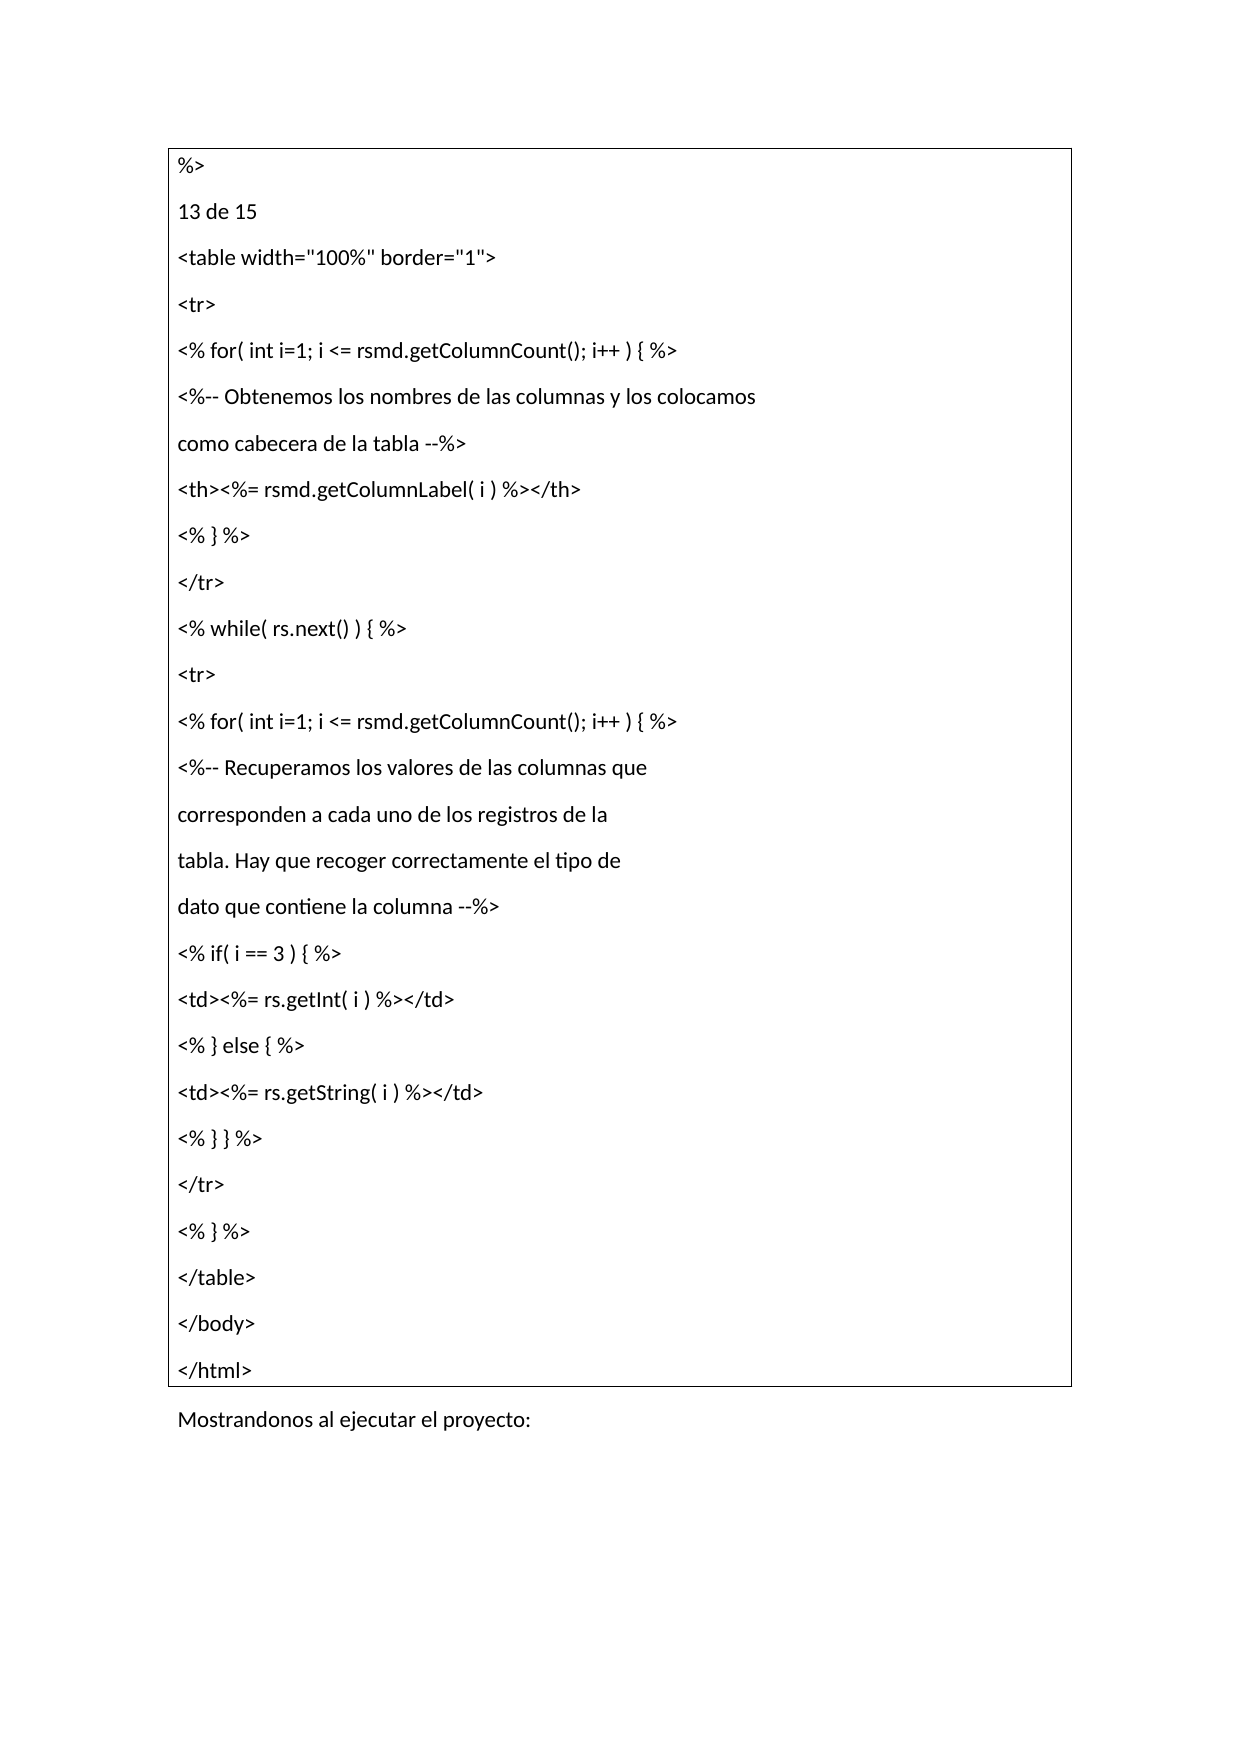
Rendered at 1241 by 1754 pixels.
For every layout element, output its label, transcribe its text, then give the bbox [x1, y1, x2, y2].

text tabla. Hay que recoger correctamente el tipo de [169, 843, 1071, 874]
text <% } %> [169, 518, 1071, 549]
text Mostrandonos al ejecutar el proyecto: [177, 1405, 1063, 1433]
text </body> [169, 1306, 1071, 1338]
text </tr> [169, 1167, 1071, 1198]
text </tr> [169, 565, 1071, 596]
text <tr> [169, 287, 1071, 318]
text %> [169, 149, 1071, 179]
text <td><%= rs.getString( i ) %></td> [169, 1075, 1071, 1106]
text <%-- Obtenemos los nombres de las columnas y los colocamos [169, 379, 1071, 411]
text <td><%= rs.getInt( i ) %></td> [169, 982, 1071, 1013]
text </html> [169, 1353, 1071, 1386]
text como cabecera de la tabla --%> [169, 426, 1071, 457]
text <tr> [169, 657, 1071, 689]
text <% } } %> [169, 1121, 1071, 1152]
text 13 de 15 [169, 194, 1071, 225]
text <% for( int i=1; i <= rsmd.getColumnCount(); i++ ) { %> [169, 333, 1071, 364]
text <%-- Recuperamos los valores de las columnas que [169, 750, 1071, 781]
text <% } %> [169, 1214, 1071, 1245]
text corresponden a cada uno de los registros de la [169, 797, 1071, 828]
text dato que contiene la columna --%> [169, 889, 1071, 920]
text <% } else { %> [169, 1028, 1071, 1059]
text </table> [169, 1260, 1071, 1291]
text <% for( int i=1; i <= rsmd.getColumnCount(); i++ ) { %> [169, 704, 1071, 735]
text <table width="100%" border="1"> [169, 240, 1071, 271]
text <% if( i == 3 ) { %> [169, 936, 1071, 967]
text <% while( rs.next() ) { %> [169, 611, 1071, 642]
text <th><%= rsmd.getColumnLabel( i ) %></th> [169, 472, 1071, 503]
